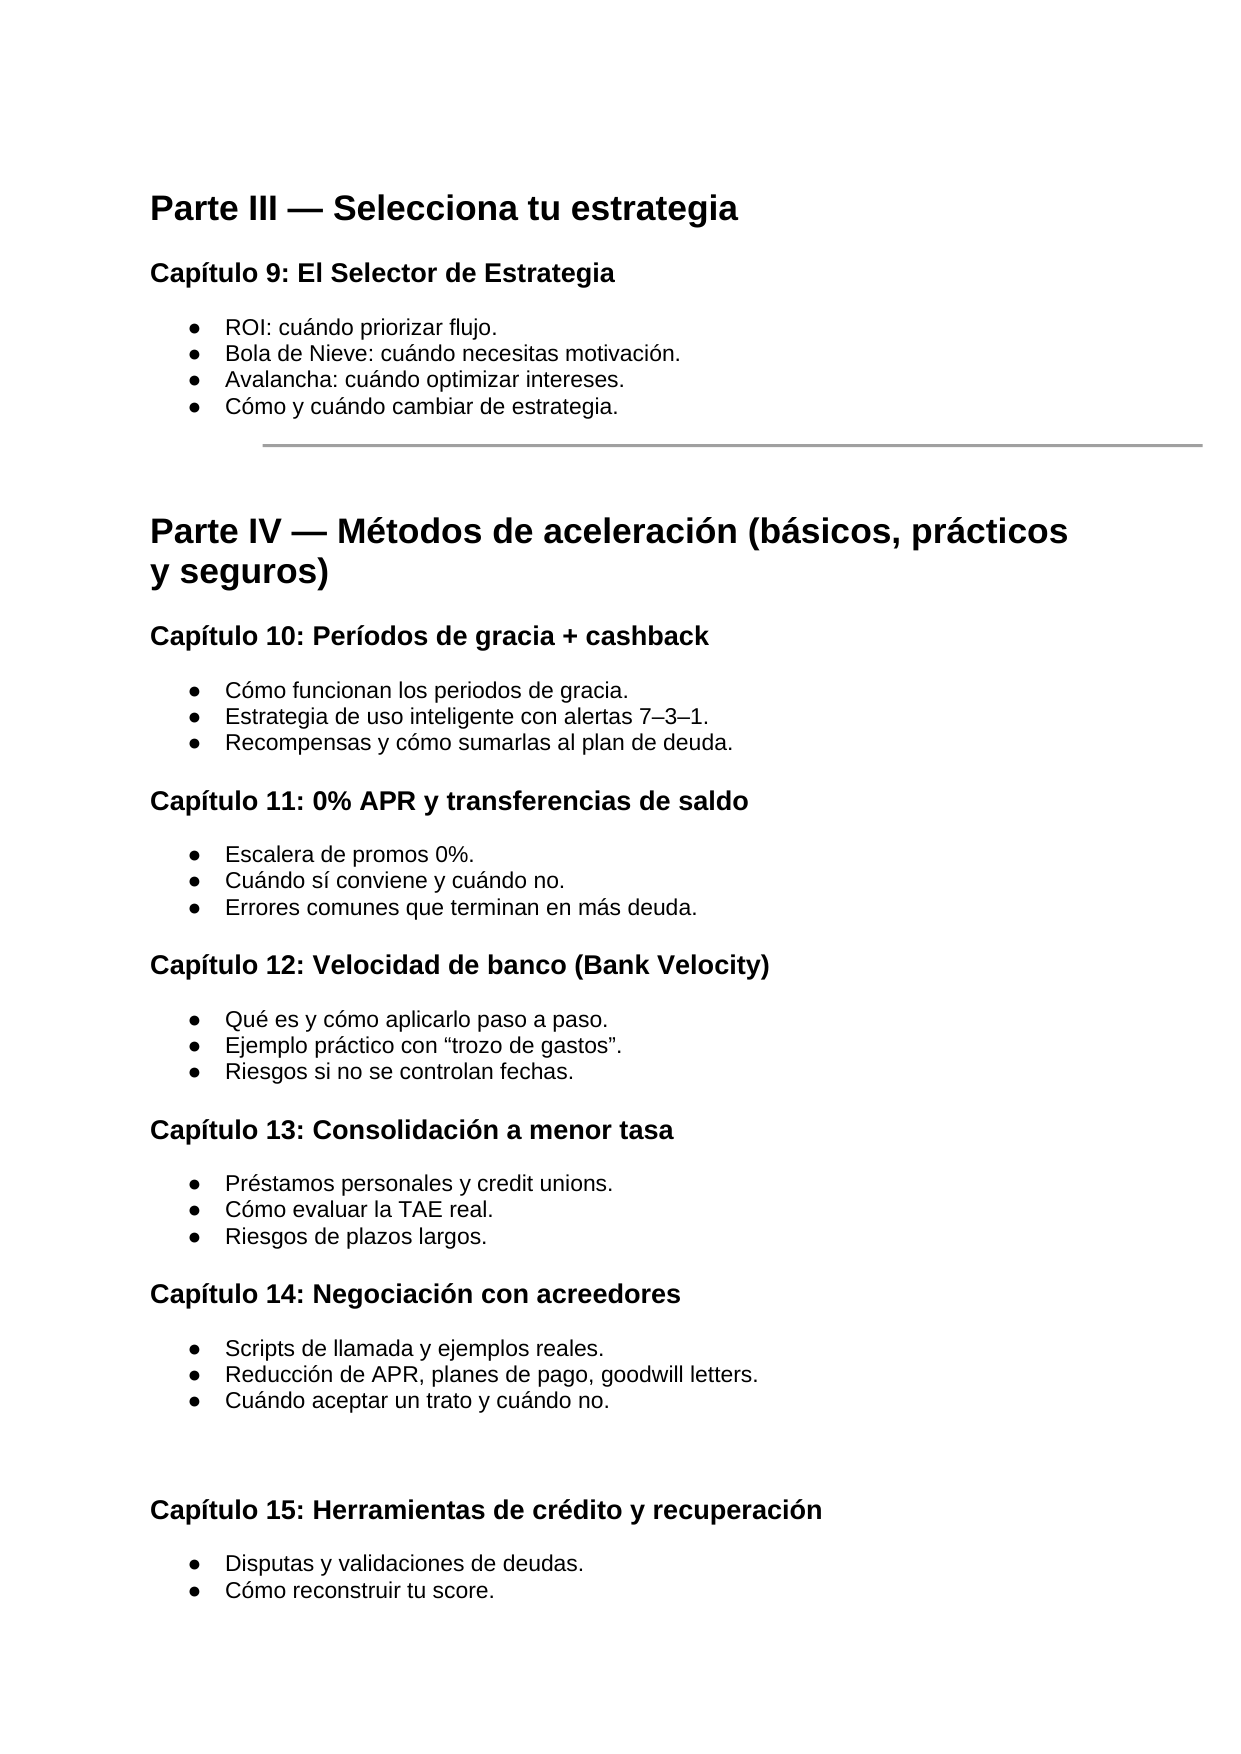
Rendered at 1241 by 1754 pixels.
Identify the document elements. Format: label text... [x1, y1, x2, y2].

subtitle Capítulo 11: 0% APR y transferencias de saldo [150, 785, 1090, 816]
list Riesgos si no se controlan fechas. [187, 1058, 1090, 1085]
list Scripts de llamada y ejemplos reales. [187, 1334, 1090, 1361]
list Reducción de APR, planes de pago, goodwill letters. [187, 1361, 1090, 1387]
subtitle Capítulo 13: Consolidación a menor tasa [150, 1114, 1090, 1145]
subtitle Capítulo 9: El Selector de Estrategia [150, 257, 1090, 289]
list Estrategia de uso inteligente con alertas 7–3–1. [187, 703, 1090, 729]
list Cuándo aceptar un trato y cuándo no. [187, 1387, 1090, 1414]
list Escalera de promos 0%. [187, 841, 1090, 867]
list Ejemplo práctico con “trozo de gastos”. [187, 1032, 1090, 1058]
list Cuándo sí conviene y cuándo no. [187, 867, 1090, 894]
list Cómo evaluar la TAE real. [187, 1196, 1090, 1223]
list Bola de Nieve: cuándo necesitas motivación. [187, 340, 1090, 366]
list Riesgos de plazos largos. [187, 1223, 1090, 1249]
list Préstamos personales y credit unions. [187, 1170, 1090, 1196]
subtitle Capítulo 15: Herramientas de crédito y recuperación [150, 1494, 1090, 1525]
list ROI: cuándo priorizar flujo. [187, 314, 1090, 340]
subtitle Capítulo 12: Velocidad de banco (Bank Velocity) [150, 949, 1090, 981]
subtitle Parte IV — Métodos de aceleración (básicos, prácticos y seguros) [150, 510, 1090, 591]
list Cómo reconstruir tu score. [187, 1577, 1090, 1603]
list Avalancha: cuándo optimizar intereses. [187, 366, 1090, 393]
subtitle Capítulo 14: Negociación con acreedores [150, 1278, 1090, 1309]
list Recompensas y cómo sumarlas al plan de deuda. [187, 729, 1090, 756]
subtitle Capítulo 10: Períodos de gracia + cashback [150, 620, 1090, 652]
list Disputas y validaciones de deudas. [187, 1550, 1090, 1577]
list Errores comunes que terminan en más deuda. [187, 894, 1090, 920]
list Cómo funcionan los periodos de gracia. [187, 677, 1090, 703]
subtitle Parte III — Selecciona tu estrategia [150, 187, 1090, 228]
list Cómo y cuándo cambiar de estrategia. [187, 393, 1090, 419]
list Qué es y cómo aplicarlo paso a paso. [187, 1006, 1090, 1032]
